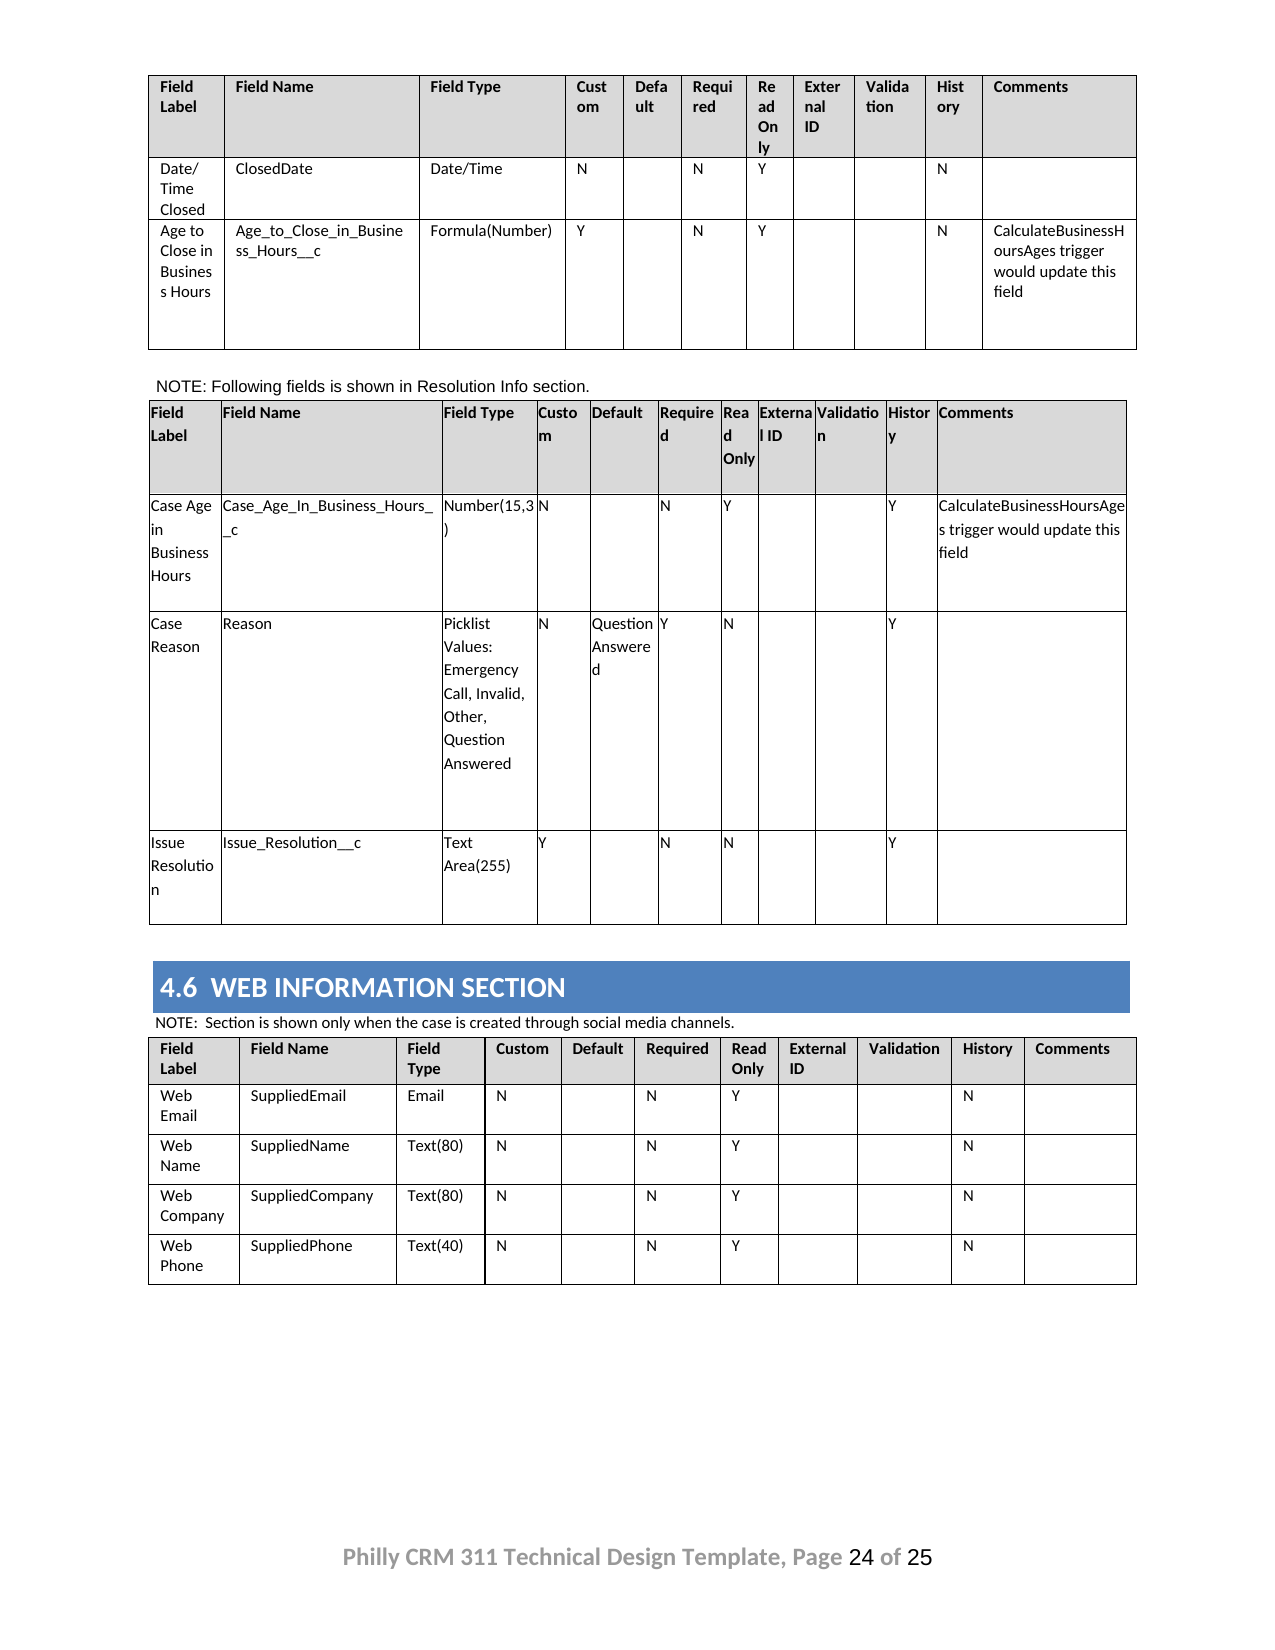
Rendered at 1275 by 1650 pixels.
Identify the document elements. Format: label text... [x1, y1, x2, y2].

table_cell Y [887, 495, 937, 611]
table_cell Y [721, 1185, 778, 1234]
table_header Field Label [150, 401, 221, 493]
table_cell Y [887, 831, 937, 924]
table_cell Y [887, 612, 937, 830]
table_cell [816, 612, 886, 830]
table_cell N [659, 831, 721, 924]
table_cell Reason [222, 612, 442, 830]
table_cell [420, 302, 565, 348]
table_header Field Name [225, 76, 419, 157]
table_header History [887, 401, 937, 493]
table_header Comments [983, 76, 1136, 157]
table_header Read Only [721, 1038, 778, 1084]
table_header Comments [1025, 1038, 1136, 1084]
table_cell [938, 831, 1126, 924]
table_cell Question Answered [591, 612, 658, 830]
table_cell N [486, 1185, 561, 1234]
table_cell [816, 495, 886, 611]
table_header Comments [938, 401, 1126, 493]
table_cell Issue_Resolution__c [222, 831, 442, 924]
table_cell Formula(Number) [420, 220, 565, 302]
table_cell [562, 1235, 634, 1284]
table_cell [926, 302, 982, 348]
table_cell N [659, 495, 721, 611]
table_cell N [635, 1135, 720, 1184]
table_cell [855, 302, 925, 348]
table_header Field Name [240, 1038, 396, 1084]
table_cell Issue Resolution [150, 831, 221, 924]
table_cell [562, 1135, 634, 1184]
table_header Custom [538, 401, 590, 493]
table_cell [624, 302, 681, 348]
table_cell [759, 831, 815, 924]
table_cell Age to Close in Business Hours [149, 220, 224, 302]
table_header Required [659, 401, 721, 493]
table_cell Y [538, 831, 590, 924]
table_cell N [952, 1135, 1024, 1184]
table_cell N [926, 220, 982, 302]
table_cell [858, 1085, 951, 1134]
table_cell N [635, 1235, 720, 1284]
table_header Read Only [747, 76, 793, 157]
table_cell Age_to_Close_in_Business_Hours__c [225, 220, 419, 302]
table_cell Email [397, 1085, 484, 1134]
table_cell Y [721, 1085, 778, 1134]
table_cell CalculateBusinessHoursAges trigger would update this field [983, 220, 1136, 302]
table_cell Y [747, 158, 793, 219]
table_cell N [952, 1085, 1024, 1134]
table_cell [858, 1185, 951, 1234]
table_cell Y [721, 1235, 778, 1284]
table_cell [794, 220, 854, 302]
table_cell [983, 302, 1136, 348]
table_cell SuppliedPhone [240, 1235, 396, 1284]
table_cell Y [722, 495, 758, 611]
table_cell N [486, 1135, 561, 1184]
table_cell [682, 302, 746, 348]
table_cell [562, 1085, 634, 1134]
table_cell [759, 612, 815, 830]
table_cell Web Name [149, 1135, 239, 1184]
table_cell Y [747, 220, 793, 302]
table_header Field Label [149, 76, 224, 157]
table_cell [562, 1185, 634, 1234]
table_cell Case Age in Business Hours [150, 495, 221, 611]
table_cell [983, 158, 1136, 219]
table_header Required [682, 76, 746, 157]
table_cell [624, 220, 681, 302]
table_cell [794, 158, 854, 219]
table_cell [858, 1135, 951, 1184]
table_cell Y [721, 1135, 778, 1184]
table_cell N [566, 158, 623, 219]
table_header Required [635, 1038, 720, 1084]
table_header Field Type [443, 401, 537, 493]
table_header External ID [779, 1038, 857, 1084]
table_header Field Type [420, 76, 565, 157]
table_header Validation [855, 76, 925, 157]
table_cell N [952, 1185, 1024, 1234]
table_header History [952, 1038, 1024, 1084]
table_cell Picklist Values: Emergency Call, Invalid, Other, Question Answered [443, 612, 537, 830]
text NOTE: Following fields is shown in Resolution Info section. [150, 377, 1125, 396]
table_cell Date/Time Closed [149, 158, 224, 219]
table_cell [624, 158, 681, 219]
table_header Validation [816, 401, 886, 493]
table_cell Case Reason [150, 612, 221, 830]
table_cell N [952, 1235, 1024, 1284]
table_header External ID [759, 401, 815, 493]
table_cell Y [566, 220, 623, 302]
table_cell [591, 495, 658, 611]
table_cell [1025, 1135, 1136, 1184]
table_cell [566, 302, 623, 348]
table_cell [225, 302, 419, 348]
table_header Read Only [722, 401, 758, 493]
table_cell [1025, 1185, 1136, 1234]
table_cell N [635, 1085, 720, 1134]
table_header Custom [486, 1038, 561, 1084]
table_cell Web Company [149, 1185, 239, 1234]
table_cell [779, 1235, 857, 1284]
table_cell [938, 612, 1126, 830]
table_cell [591, 831, 658, 924]
table_cell Web Phone [149, 1235, 239, 1284]
table_cell Text(40) [397, 1235, 484, 1284]
table_cell N [538, 495, 590, 611]
table_cell Case_Age_In_Business_Hours__c [222, 495, 442, 611]
table_cell [1025, 1085, 1136, 1134]
table_cell Text Area(255) [443, 831, 537, 924]
table_cell SuppliedCompany [240, 1185, 396, 1234]
table_cell N [682, 158, 746, 219]
table_cell [779, 1185, 857, 1234]
table_header Field Type [397, 1038, 484, 1084]
table_cell N [486, 1235, 561, 1284]
table_cell CalculateBusinessHoursAges trigger would update this field [938, 495, 1126, 611]
table_cell N [722, 612, 758, 830]
table_header Default [562, 1038, 634, 1084]
table_cell [779, 1085, 857, 1134]
table_cell [855, 158, 925, 219]
table_header Default [591, 401, 658, 493]
table_cell Web Email [149, 1085, 239, 1134]
table_cell SuppliedName [240, 1135, 396, 1184]
table_cell [149, 302, 224, 348]
table_header Default [624, 76, 681, 157]
table_header Field Name [222, 401, 442, 493]
table_cell Number(15,3) [443, 495, 537, 611]
table_cell N [722, 831, 758, 924]
table_cell [747, 302, 793, 348]
table_header 4.6 WEB INFORMATION SECTION [155, 963, 1128, 1010]
table_cell Text(80) [397, 1135, 484, 1184]
table_cell ClosedDate [225, 158, 419, 219]
table_cell Y [659, 612, 721, 830]
table_cell N [682, 220, 746, 302]
table_cell Date/Time [420, 158, 565, 219]
table_cell [858, 1235, 951, 1284]
table_header Field Label [149, 1038, 239, 1084]
table_cell N [538, 612, 590, 830]
table_cell [759, 495, 815, 611]
table_header History [926, 76, 982, 157]
table_cell N [486, 1085, 561, 1134]
table_header External ID [794, 76, 854, 157]
table_cell [794, 302, 854, 348]
table_cell N [926, 158, 982, 219]
table_header Custom [566, 76, 623, 157]
table_cell SuppliedEmail [240, 1085, 396, 1134]
table_cell [1025, 1235, 1136, 1284]
table_header Validation [858, 1038, 951, 1084]
table_cell [816, 831, 886, 924]
table_cell Text(80) [397, 1185, 484, 1234]
table_cell [855, 220, 925, 302]
text NOTE: Section is shown only when the case is created through social media channels. [150, 1012, 1125, 1033]
table_cell N [635, 1185, 720, 1234]
table_cell [779, 1135, 857, 1184]
